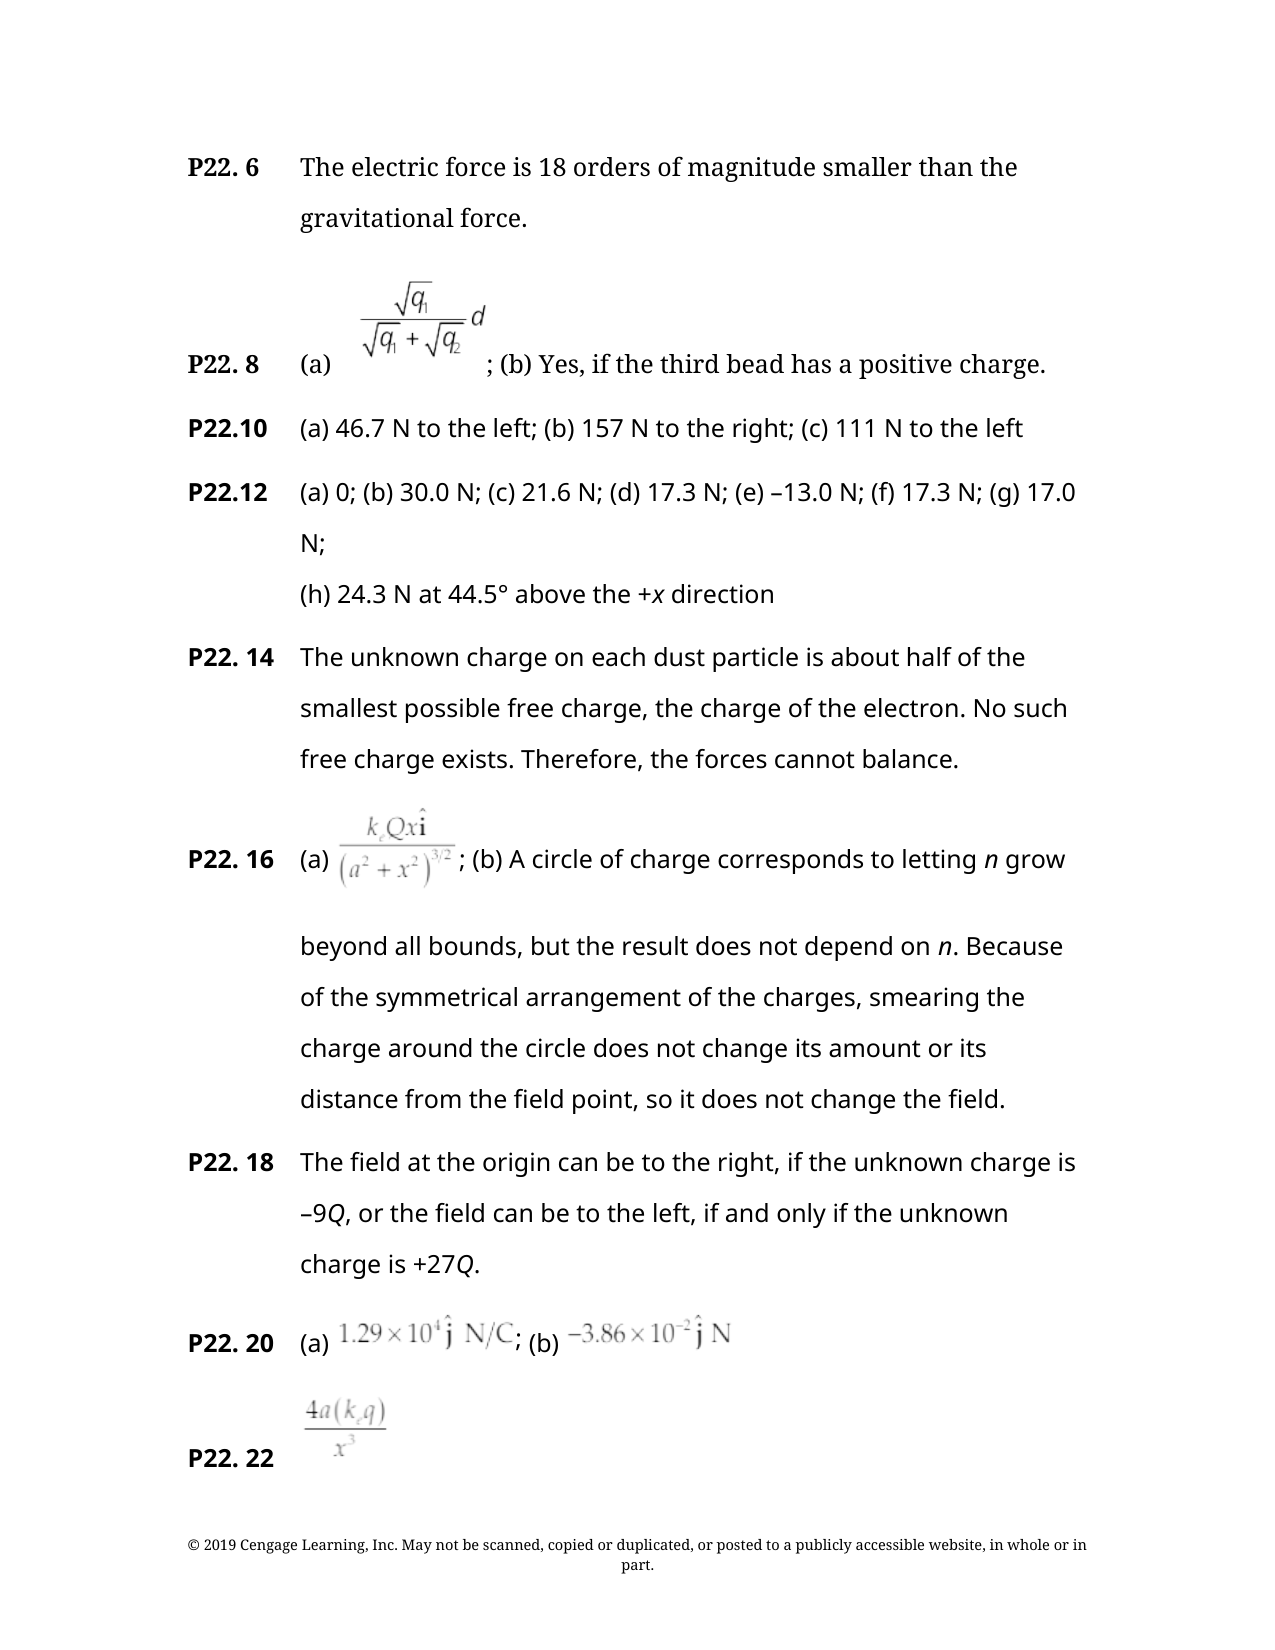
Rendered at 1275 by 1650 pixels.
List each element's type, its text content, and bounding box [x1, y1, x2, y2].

text P22. 20 (a) ; (b) [187, 1311, 1087, 1360]
text P22. 14 The unknown charge on each dust particle is about half of the smallest possible free charge, the charge of the electron. No such free charge exists. Therefore, the forces cannot balance. [187, 640, 1087, 776]
text P22. 6 The electric force is 18 orders of magnitude smaller than the gravitational force. [187, 150, 1087, 235]
text P22. 22 [187, 1392, 1087, 1479]
text P22. 16 (a) ; (b) A circle of charge corresponds to letting n grow beyond all bounds, but the result does not depend on n. Because of the symmetrical arrangement of the charges, smearing the charge around the circle does not change its amount or its distance from the field point, so it does not change the field. [187, 806, 1087, 1115]
text P22.12 (a) 0; (b) 30.0 N; (c) 21.6 N; (d) 17.3 N; (e) –13.0 N; (f) 17.3 N; (g) 17.0 N; (h) 24.3 N at 44.5° above the +x direction [187, 474, 1087, 610]
text P22. 18 The field at the origin can be to the right, if the unknown charge is –9Q, or the field can be to the left, if and only if the unknown charge is +27Q. [187, 1145, 1087, 1281]
text P22. 8 (a) ; (b) Yes, if the third bead has a positive charge. [187, 277, 1087, 381]
text P22.10 (a) 46.7 N to the left; (b) 157 N to the right; (c) 111 N to the left [187, 411, 1087, 445]
